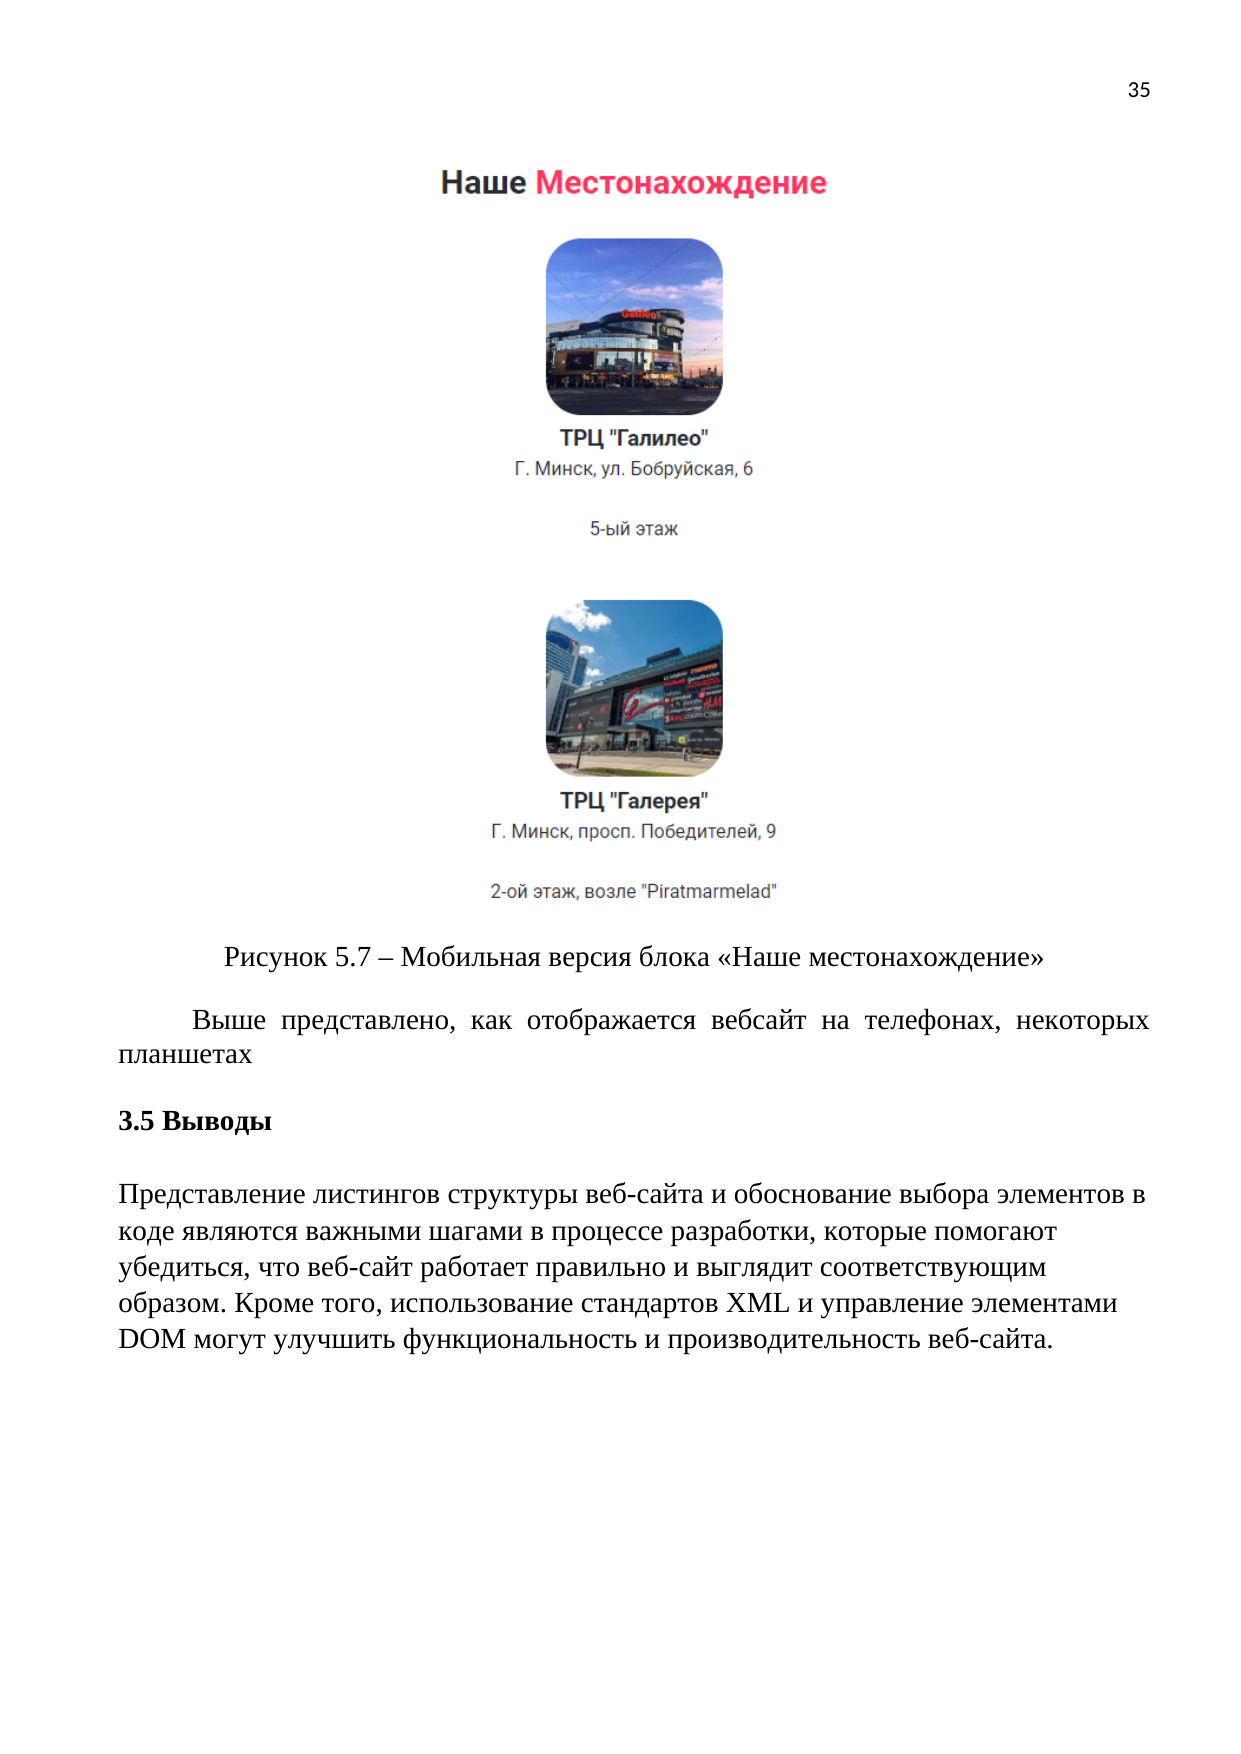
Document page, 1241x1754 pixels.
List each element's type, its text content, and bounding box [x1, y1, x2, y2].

text Представление листингов структуры веб-сайта и обоснование выбора элементов в коде являются важными шагами в процессе разработки, которые помогают убедиться, что веб-сайт работает правильно и выглядит соответствующим образом. Кроме того, использование стандартов XML и управление элементами DOM могут улучшить функциональность и производительность веб-сайта. [118, 1176, 1151, 1354]
text Выше представлено, как отображается вебсайт на телефонах, некоторых планшетах [118, 1002, 1151, 1069]
subtitle 3.5 Выводы [118, 1103, 1151, 1136]
text Рисунок 5.7 – Мобильная версия блока «Наше местонахождение» [118, 939, 1151, 973]
picture [414, 150, 855, 911]
